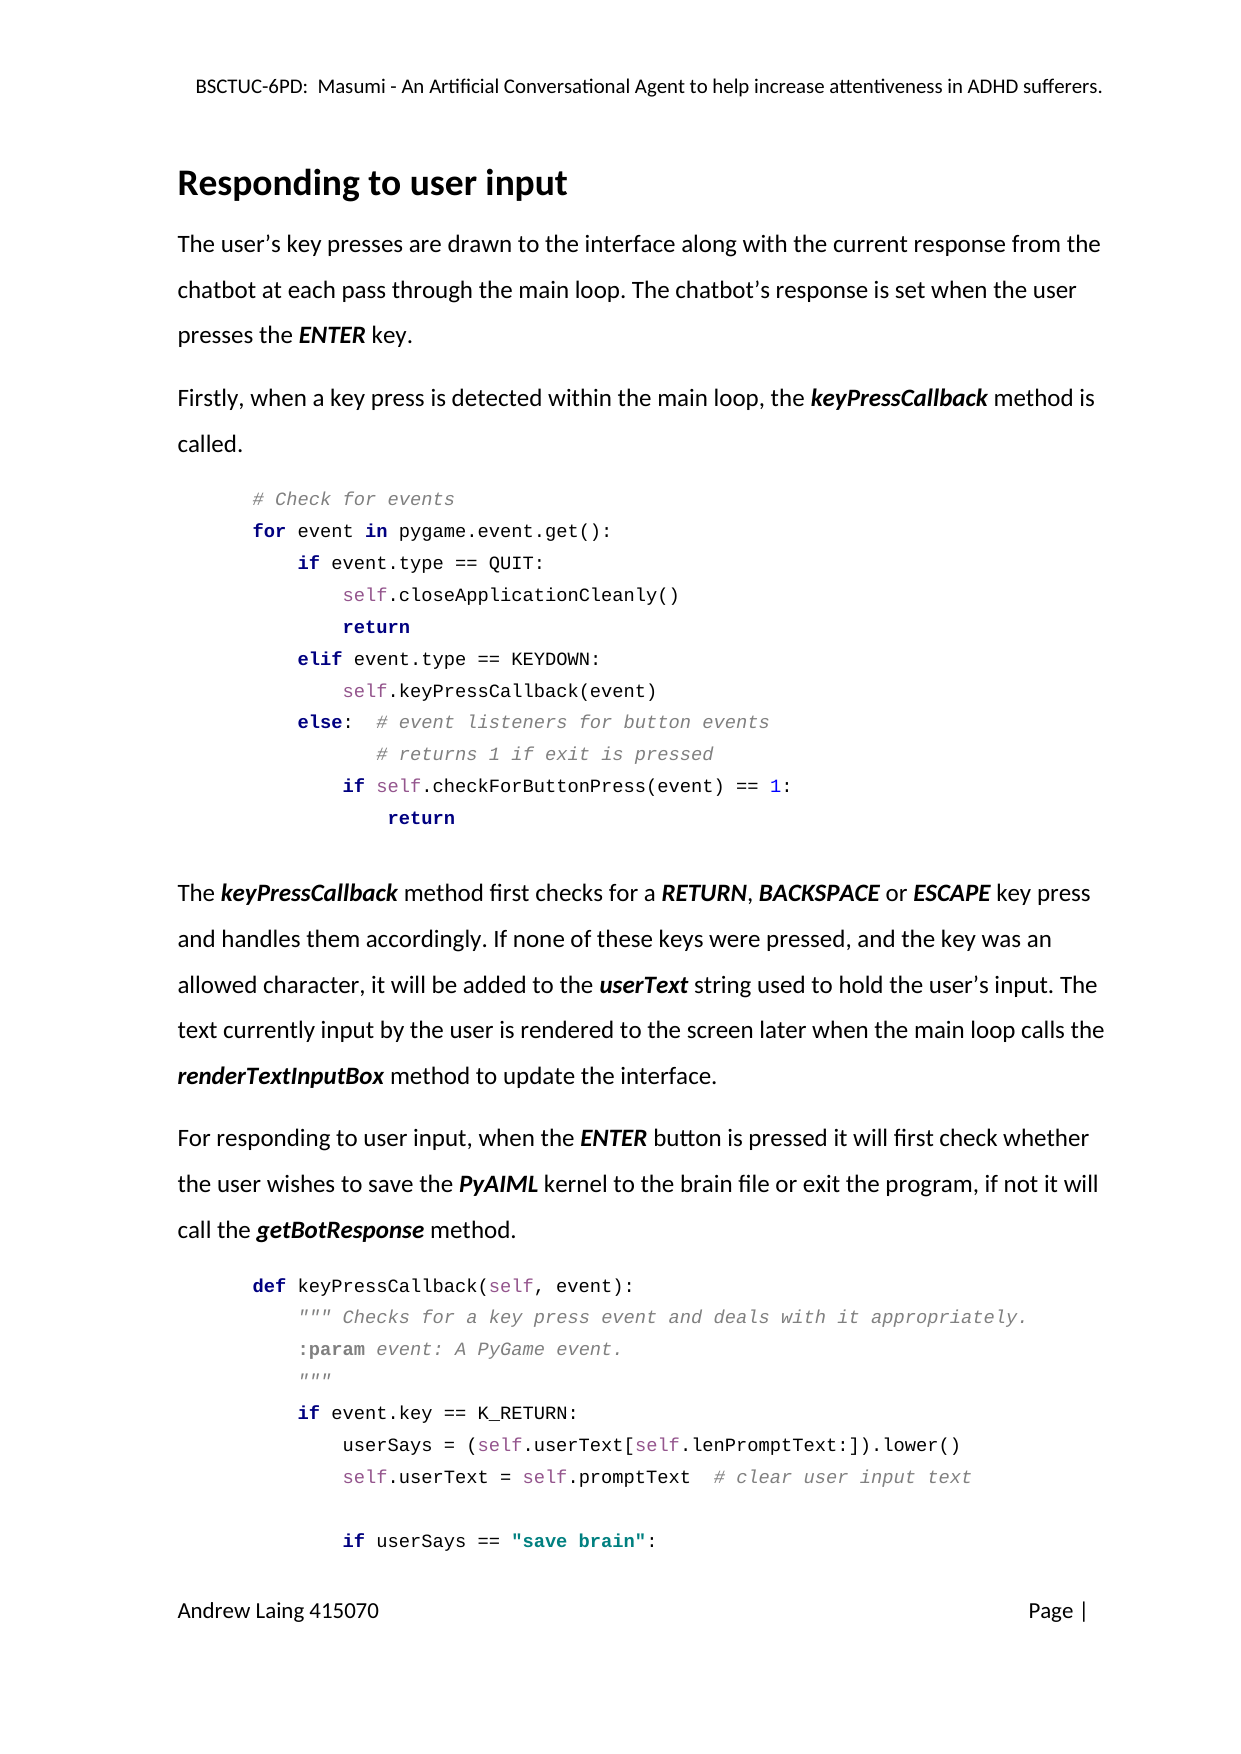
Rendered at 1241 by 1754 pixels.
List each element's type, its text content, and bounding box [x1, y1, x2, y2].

text # Check for events for event in pygame.event.get(): if event.type == QUIT: self.closeApplicationCleanly() return elif event.type == KEYDOWN: self.keyPressCallback(event) else: # event listeners for button events # returns 1 if exit is pressed if self.checkForButtonPress(event) == 1: return [252, 490, 1122, 866]
text The keyPressCallback method first checks for a RETURN, BACKSPACE or ESCAPE key press and handles them accordingly. If none of these keys were pressed, and the key was an allowed character, it will be added to the userText string used to hold the user’s input. The text currently input by the user is rendered to the screen later when the main loop calls the renderTextInputBox method to update the interface. [177, 877, 1122, 1091]
subtitle Responding to user input [177, 159, 1122, 205]
text For responding to user input, when the ENTER button is pressed it will first check whether the user wishes to save the PyAIML kernel to the brain file or exit the program, if not it will call the getBotResponse method. [177, 1123, 1122, 1244]
text The user’s key presses are drawn to the interface along with the current response from the chatbot at each pass through the main loop. The chatbot’s response is set when the user presses the ENTER key. [177, 228, 1122, 350]
text Firstly, when a key press is detected within the main loop, the keyPressCallback method is called. [177, 382, 1122, 458]
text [252, 1276, 1122, 1553]
